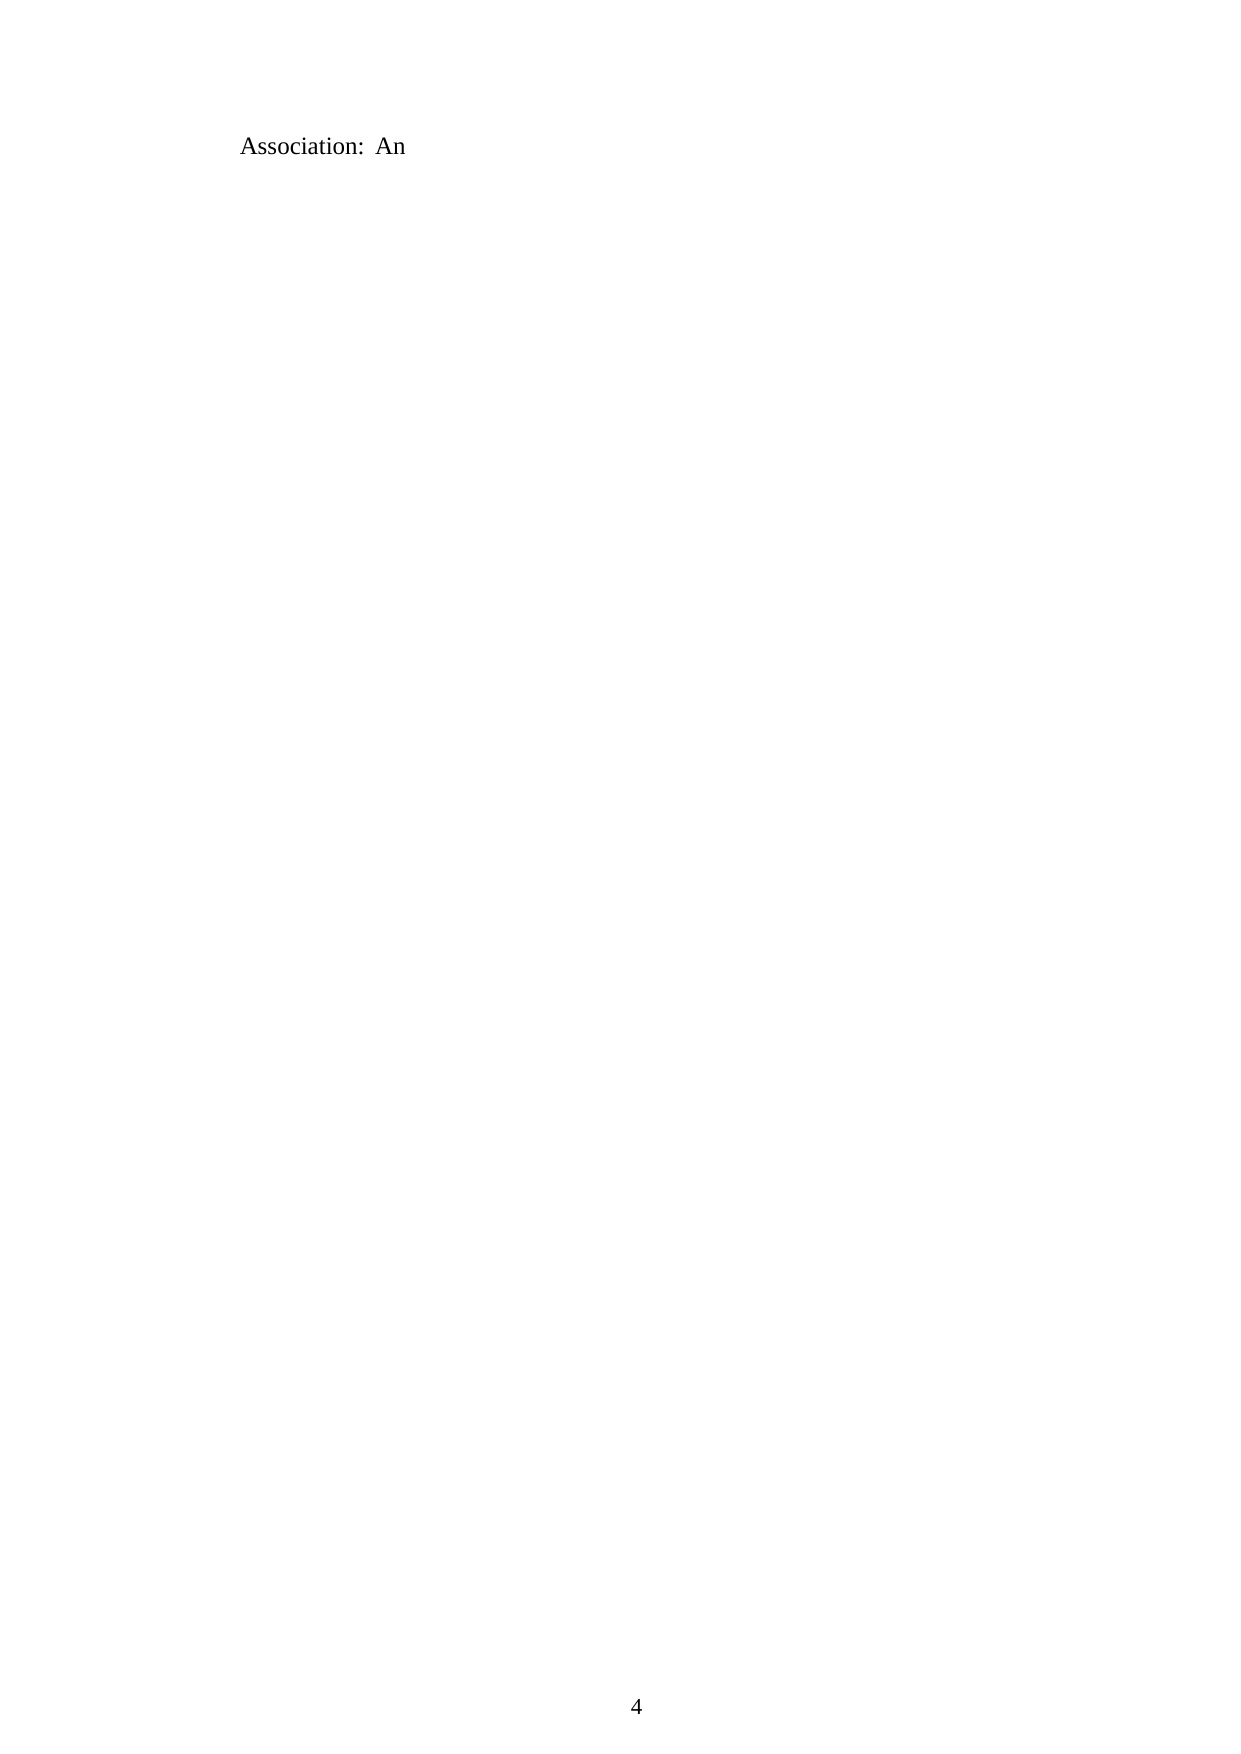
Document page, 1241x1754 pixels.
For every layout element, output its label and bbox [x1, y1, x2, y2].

list [196, 131, 1101, 160]
